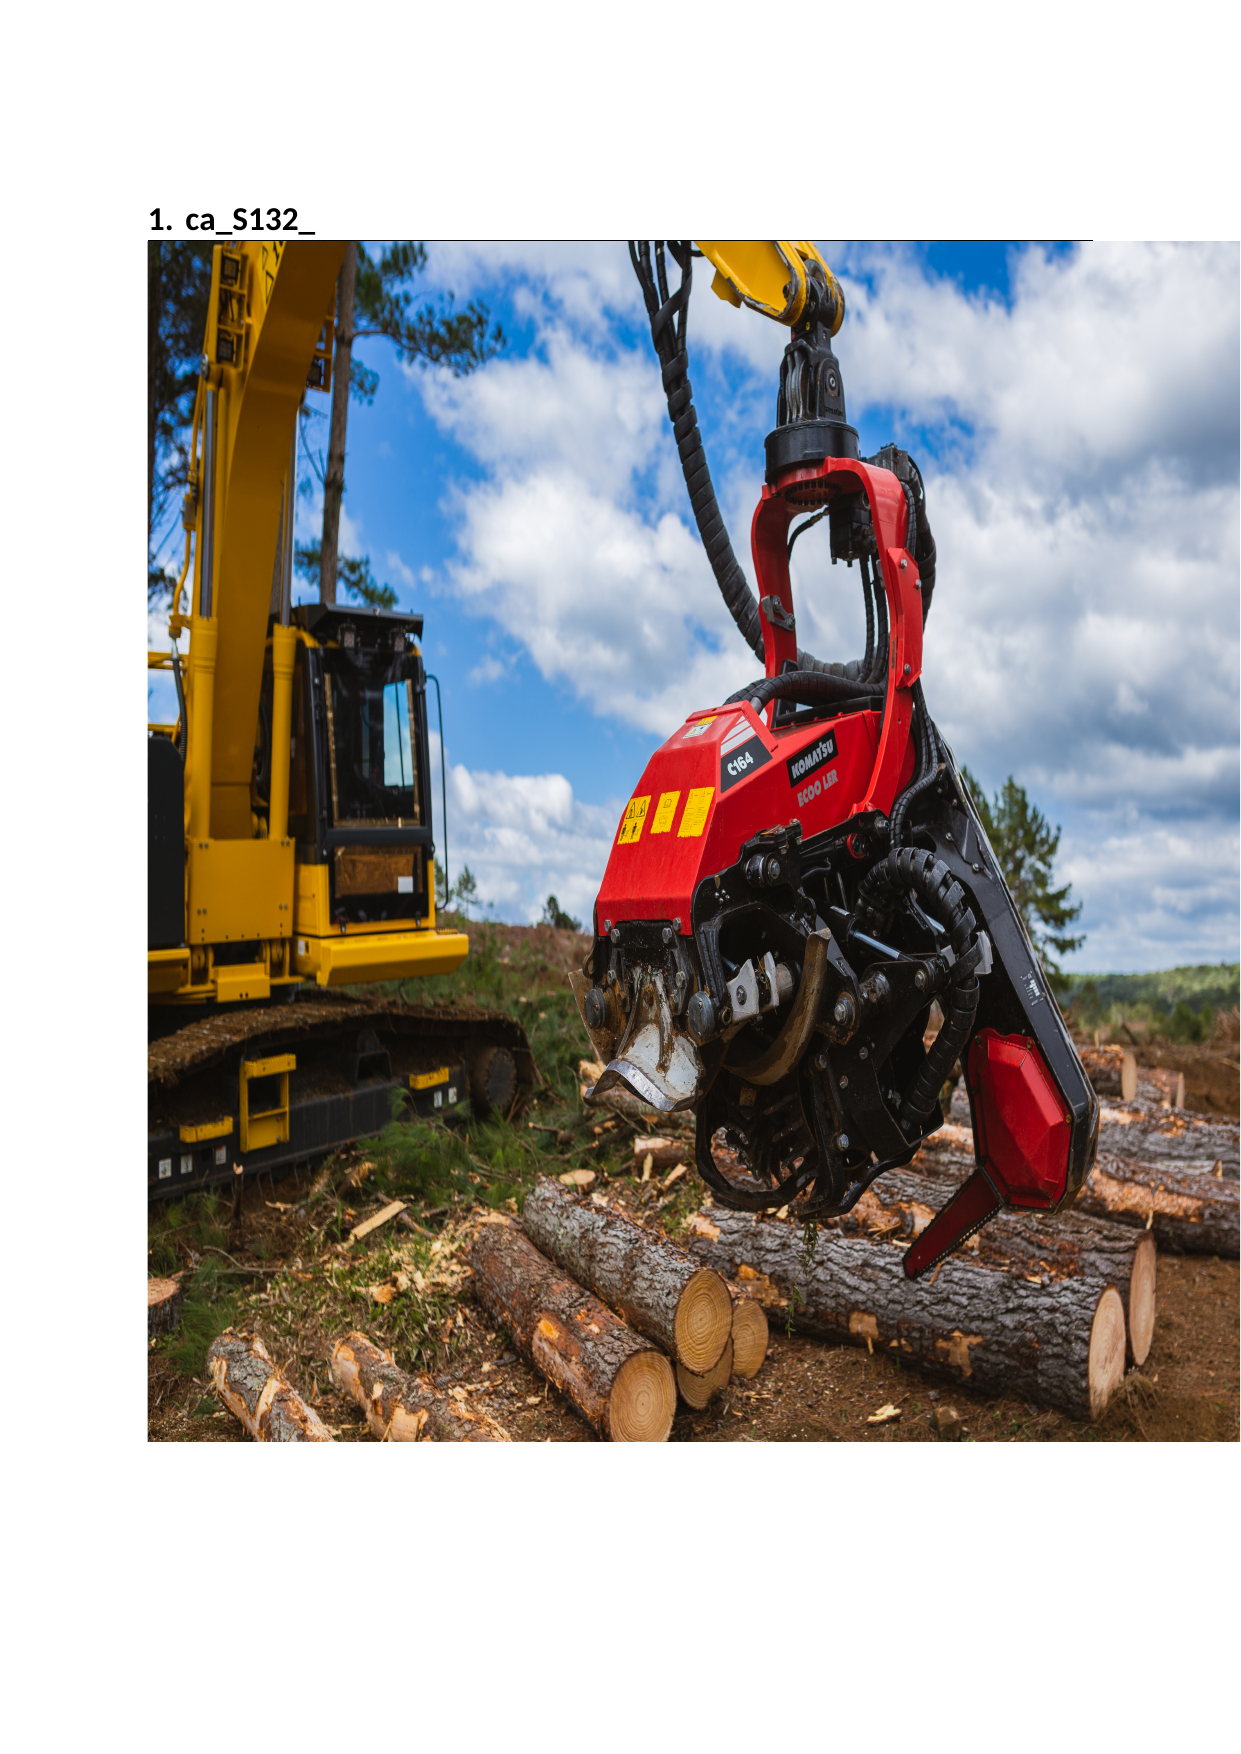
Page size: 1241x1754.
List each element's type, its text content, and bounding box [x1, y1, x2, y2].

subtitle ca_S132_ [148, 198, 1093, 240]
picture [147, 241, 1241, 1442]
